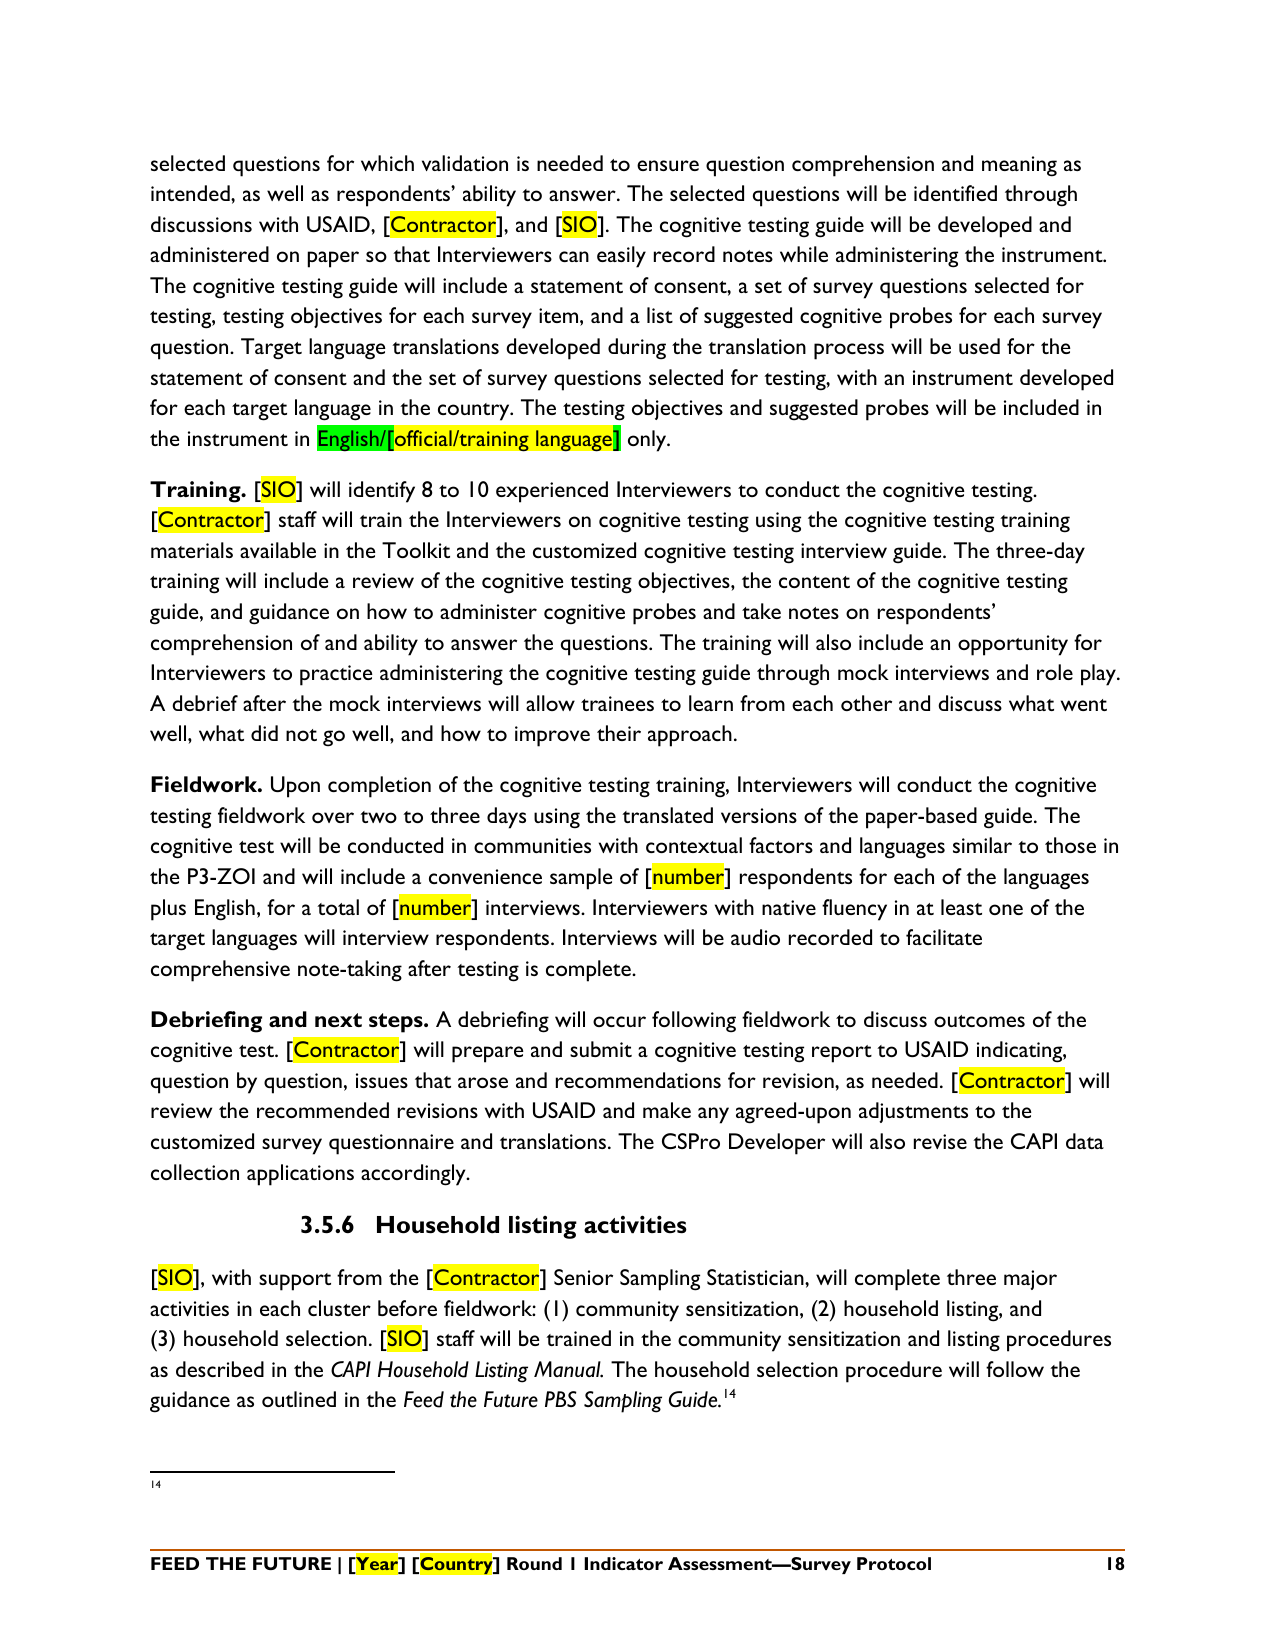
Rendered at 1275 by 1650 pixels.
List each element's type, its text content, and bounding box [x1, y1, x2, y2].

subtitle 3.5.6 Household listing activities [300, 1210, 1125, 1239]
text Training. [SIO] will identify 8 to 10 experienced Interviewers to conduct the cognitive testing. [Contractor] staff will train the Interviewers on cognitive testing using the cognitive testing training materials available in the Toolkit and the customized cognitive testing interview guide. The three-day training will include a review of the cognitive testing objectives, the content of the cognitive testing guide, and guidance on how to administer cognitive probes and take notes on respondents’ comprehension of and ability to answer the questions. The training will also include an opportunity for Interviewers to practice administering the cognitive testing guide through mock interviews and role play. A debrief after the mock interviews will allow trainees to learn from each other and discuss what went well, what did not go well, and how to improve their approach. [150, 476, 1125, 747]
text [SIO], with support from the [Contractor] Senior Sampling Statistician, will complete three major activities in each cluster before fieldwork: (1) community sensitization, (2) household listing, and (3) household selection. [SIO] staff will be trained in the community sensitization and listing procedures as described in the CAPI Household Listing Manual. The household selection procedure will follow the guidance as outlined in the Feed the Future PBS Sampling Guide. [150, 1264, 1125, 1413]
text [150, 150, 1125, 451]
text Fieldwork. Upon completion of the cognitive testing training, Interviewers will conduct the cognitive testing fieldwork over two to three days using the translated versions of the paper-based guide. The cognitive test will be conducted in communities with contextual factors and languages similar to those in the P3-ZOI and will include a convenience sample of [number] respondents for each of the languages plus English, for a total of [number] interviews. Interviewers with native fluency in at least one of the target languages will interview respondents. Interviews will be audio recorded to facilitate comprehensive note-taking after testing is complete. [150, 772, 1125, 981]
text Debriefing and next steps. A debriefing will occur following fieldwork to discuss outcomes of the cognitive test. [Contractor] will prepare and submit a cognitive testing report to USAID indicating, question by question, issues that arose and recommendations for revision, as needed. [Contractor] will review the recommended revisions with USAID and make any agreed-upon adjustments to the customized survey questionnaire and translations. The CSPro Developer will also revise the CAPI data collection applications accordingly. [150, 1006, 1125, 1185]
